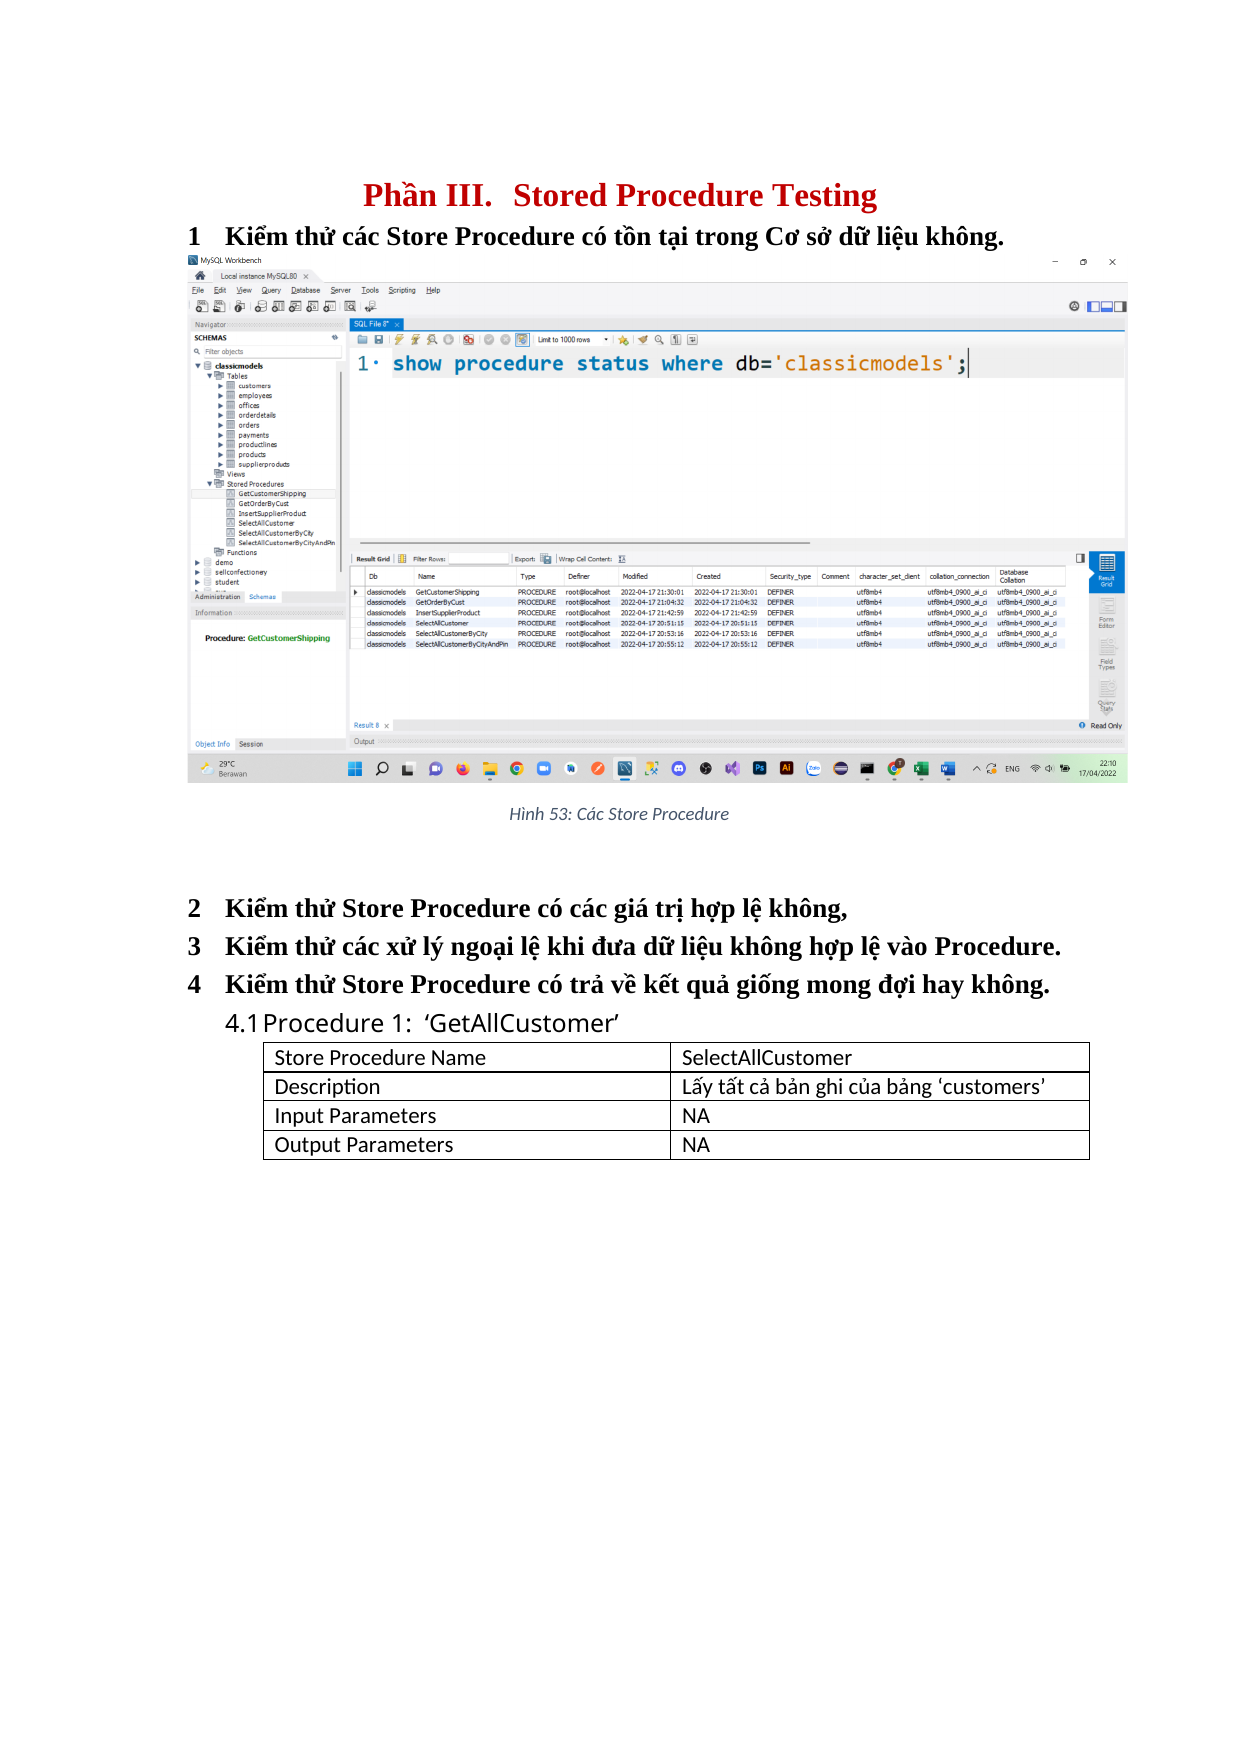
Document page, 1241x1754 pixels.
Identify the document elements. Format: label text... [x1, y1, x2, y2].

subtitle Kiểm thử Store Procedure có trả về kết quả giống mong đợi hay không. [187, 968, 1090, 999]
subtitle Kiểm thử các xử lý ngoại lệ khi đưa dữ liệu không hợp lệ vào Procedure. [187, 930, 1090, 961]
picture [187, 254, 1128, 783]
subtitle Stored Procedure Testing [150, 175, 1090, 213]
table_cell Input Parameters [264, 1101, 670, 1129]
table_header Store Procedure Name [264, 1043, 670, 1071]
subtitle Kiểm thử Store Procedure có các giá trị hợp lệ không, [187, 892, 1090, 923]
subtitle Procedure 1: ‘GetAllCustomer’ [225, 1006, 1090, 1039]
table_header SelectAllCustomer [671, 1043, 1089, 1071]
text Hình 53: Các Store Procedure [150, 802, 1090, 825]
subtitle Kiểm thử các Store Procedure có tồn tại trong Cơ sở dữ liệu không. [187, 221, 1090, 252]
table_cell Lấy tất cả bản ghi của bảng ‘customers’ [671, 1073, 1089, 1100]
table_cell NA [671, 1131, 1089, 1158]
table_cell NA [671, 1101, 1089, 1129]
table_cell Description [264, 1073, 670, 1100]
table_cell Output Parameters [264, 1131, 670, 1158]
